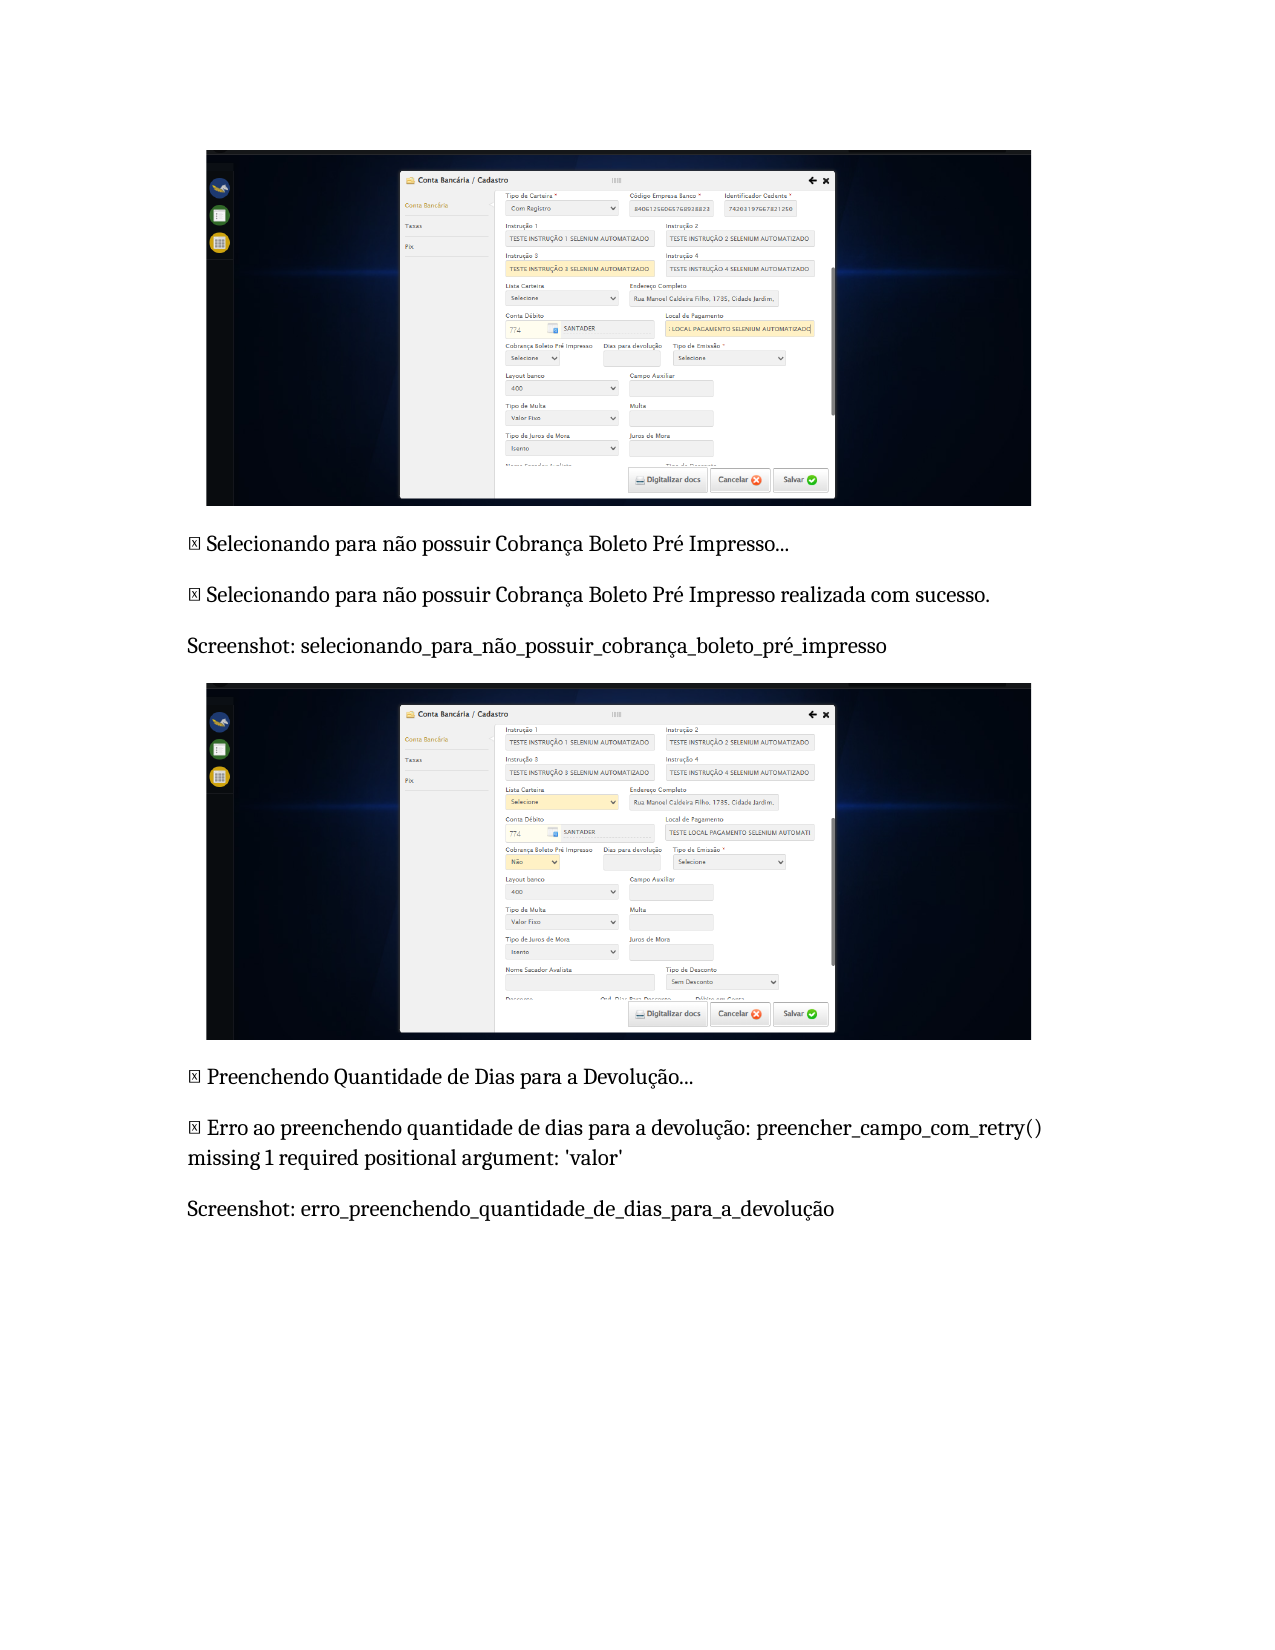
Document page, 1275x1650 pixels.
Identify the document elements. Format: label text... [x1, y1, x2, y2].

picture [206, 150, 1032, 506]
picture [206, 683, 1032, 1040]
text ✅ Selecionando para não possuir Cobrança Boleto Pré Impresso realizada com sucesso. [187, 581, 1087, 608]
text Screenshot: erro_preenchendo_quantidade_de_dias_para_a_devolução [187, 1196, 1087, 1223]
text 🔄 Selecionando para não possuir Cobrança Boleto Pré Impresso... [187, 530, 1087, 557]
text ❌ Erro ao preenchendo quantidade de dias para a devolução: preencher_campo_com_retry() missing 1 required positional argument: 'valor' [187, 1115, 1087, 1172]
text Screenshot: selecionando_para_não_possuir_cobrança_boleto_pré_impresso [187, 632, 1087, 659]
text 🔄 Preenchendo Quantidade de Dias para a Devolução... [187, 1064, 1087, 1090]
